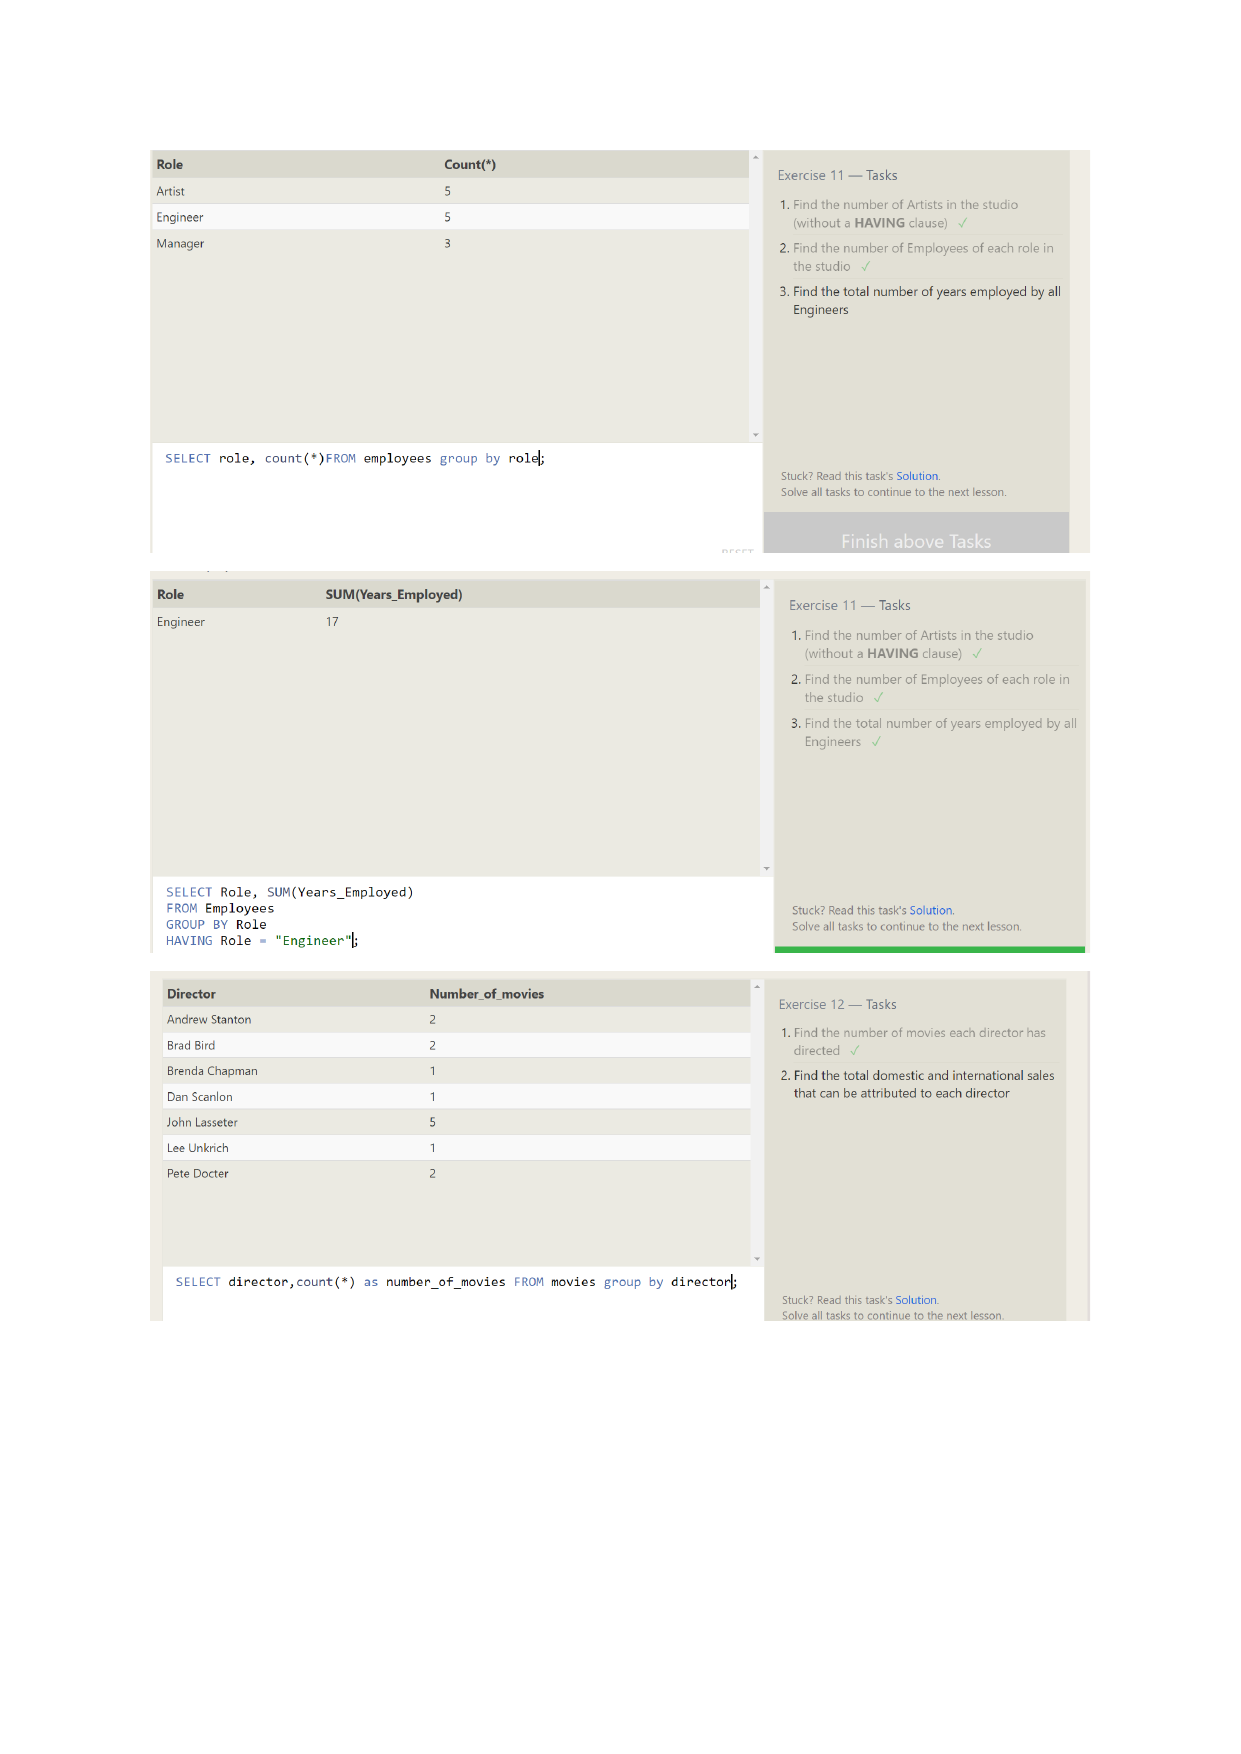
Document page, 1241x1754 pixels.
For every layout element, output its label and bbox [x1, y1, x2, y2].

picture [150, 150, 1091, 553]
picture [150, 571, 1091, 953]
picture [150, 971, 1091, 1321]
